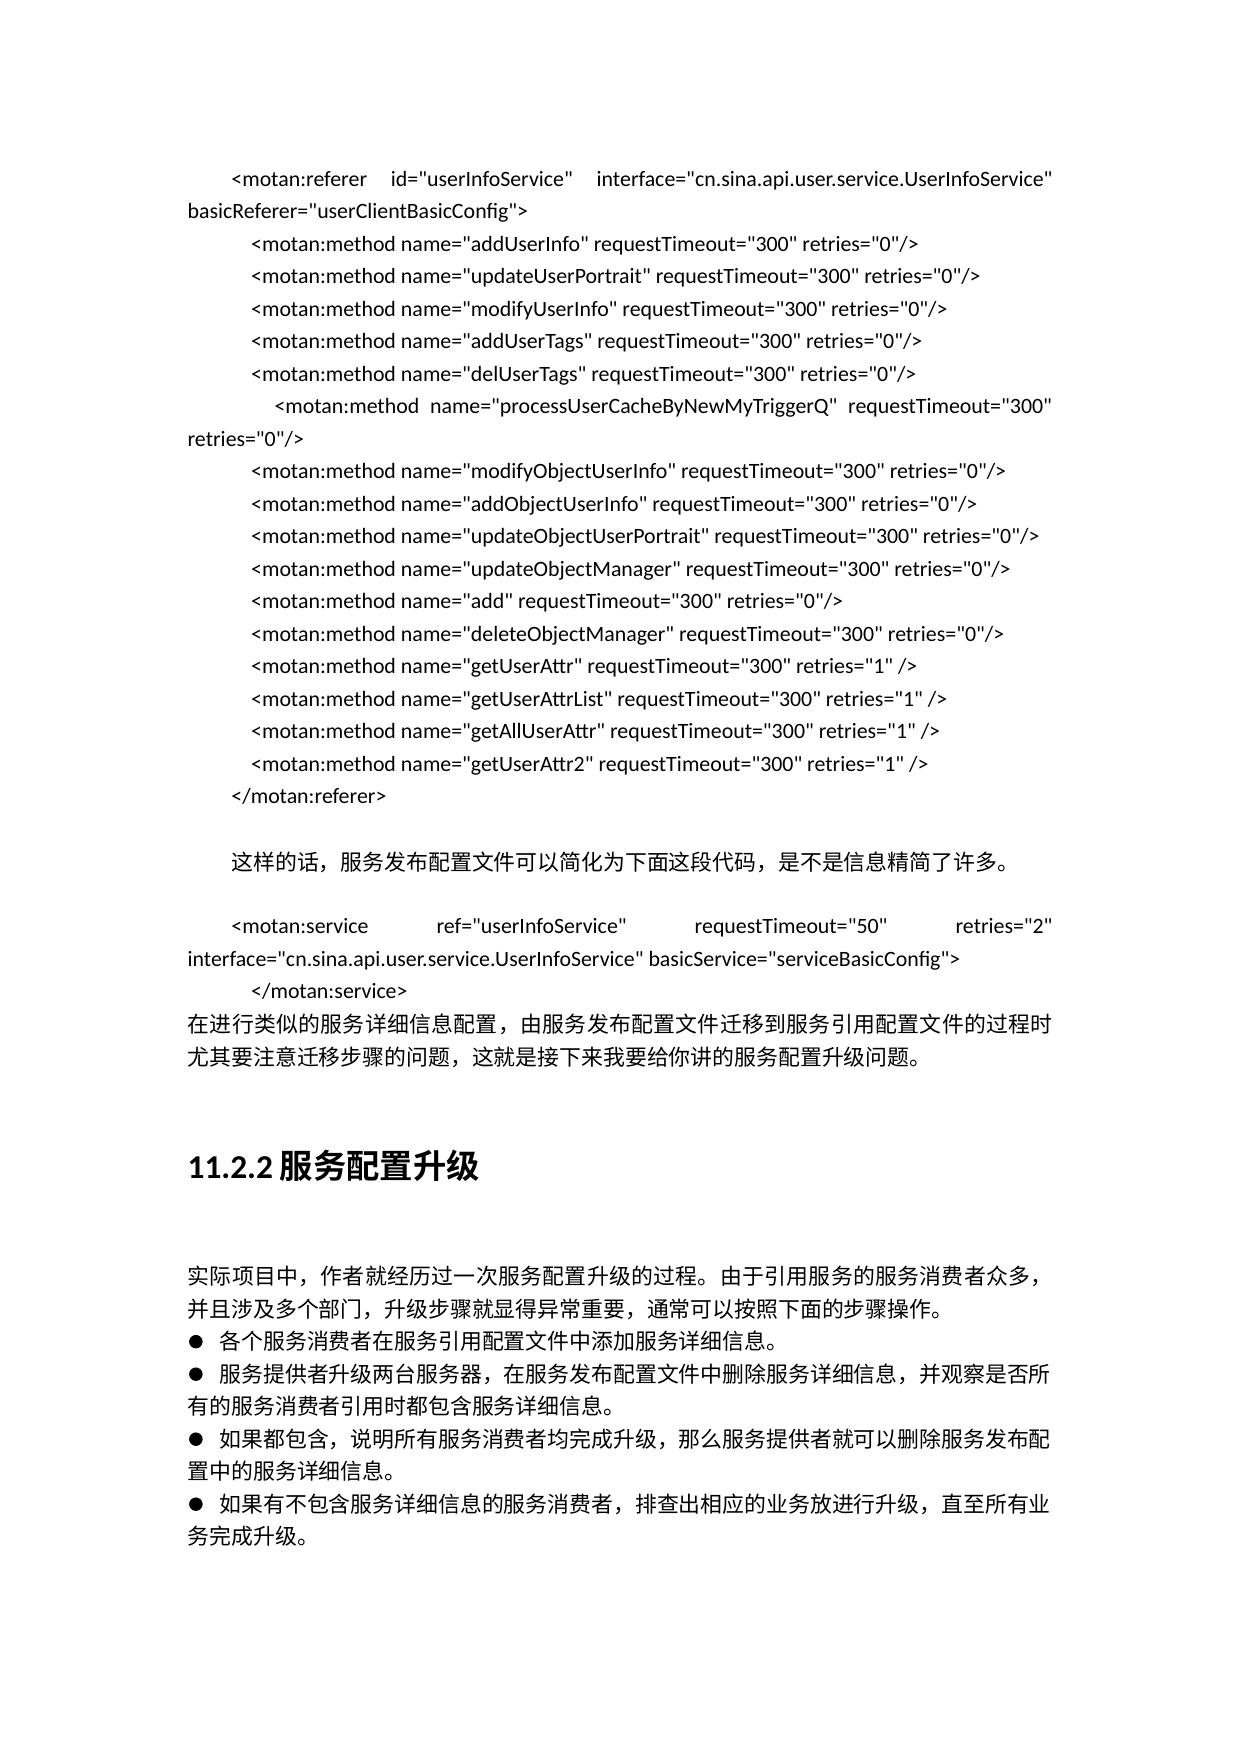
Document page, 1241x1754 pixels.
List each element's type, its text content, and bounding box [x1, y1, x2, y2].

text <motan:method name="getAllUserAttr" requestTimeout="300" retries="1" /> [187, 714, 1053, 747]
text <motan:method name="getUserAttr2" requestTimeout="300" retries="1" /> [187, 747, 1053, 779]
text 如果都包含，说明所有服务消费者均完成升级，那么服务提供者就可以删除服务发布配置中的服务详细信息。 [187, 1421, 1053, 1486]
text <motan:referer id="userInfoService" interface="cn.sina.api.user.service.UserInfoService" basicReferer="userClientBasicConfig"> [187, 162, 1053, 227]
text 各个服务消费者在服务引用配置文件中添加服务详细信息。 [187, 1324, 1053, 1356]
text 实际项目中，作者就经历过一次服务配置升级的过程。由于引用服务的服务消费者众多，并且涉及多个部门，升级步骤就显得异常重要，通常可以按照下面的步骤操作。 [187, 1259, 1053, 1324]
text 这样的话，服务发布配置文件可以简化为下面这段代码，是不是信息精简了许多。 [187, 844, 1053, 877]
text <motan:method name="addUserTags" requestTimeout="300" retries="0"/> [187, 324, 1053, 357]
text <motan:method name="modifyUserInfo" requestTimeout="300" retries="0"/> [187, 292, 1053, 324]
text 在进行类似的服务详细信息配置，由服务发布配置文件迁移到服务引用配置文件的过程时，尤其要注意迁移步骤的问题，这就是接下来我要给你讲的服务配置升级问题。 [187, 1007, 1053, 1072]
text <motan:method name="updateObjectUserPortrait" requestTimeout="300" retries="0"/> [187, 519, 1053, 552]
text <motan:method name="addObjectUserInfo" requestTimeout="300" retries="0"/> [187, 487, 1053, 519]
text <motan:method name="add" requestTimeout="300" retries="0"/> [187, 584, 1053, 617]
text 如果有不包含服务详细信息的服务消费者，排查出相应的业务放进行升级，直至所有业务完成升级。 [187, 1486, 1053, 1551]
text <motan:method name="getUserAttrList" requestTimeout="300" retries="1" /> [187, 682, 1053, 714]
text 服务提供者升级两台服务器，在服务发布配置文件中删除服务详细信息，并观察是否所有的服务消费者引用时都包含服务详细信息。 [187, 1356, 1053, 1421]
subtitle 11.2.2服务配置升级 [187, 1132, 1053, 1197]
text </motan:referer> [187, 779, 1053, 812]
text <motan:method name="getUserAttr" requestTimeout="300" retries="1" /> [187, 649, 1053, 682]
text <motan:service ref="userInfoService" requestTimeout="50" retries="2" interface="cn.sina.api.user.service.UserInfoService" basicService="serviceBasicConfig"> [187, 909, 1053, 974]
text <motan:method name="addUserInfo" requestTimeout="300" retries="0"/> [187, 227, 1053, 259]
text <motan:method name="processUserCacheByNewMyTriggerQ" requestTimeout="300" retries="0"/> [187, 389, 1053, 454]
text <motan:method name="delUserTags" requestTimeout="300" retries="0"/> [187, 357, 1053, 389]
text </motan:service> [187, 974, 1053, 1007]
text <motan:method name="modifyObjectUserInfo" requestTimeout="300" retries="0"/> [187, 454, 1053, 487]
text <motan:method name="deleteObjectManager" requestTimeout="300" retries="0"/> [187, 617, 1053, 649]
text <motan:method name="updateUserPortrait" requestTimeout="300" retries="0"/> [187, 259, 1053, 292]
text <motan:method name="updateObjectManager" requestTimeout="300" retries="0"/> [187, 552, 1053, 584]
